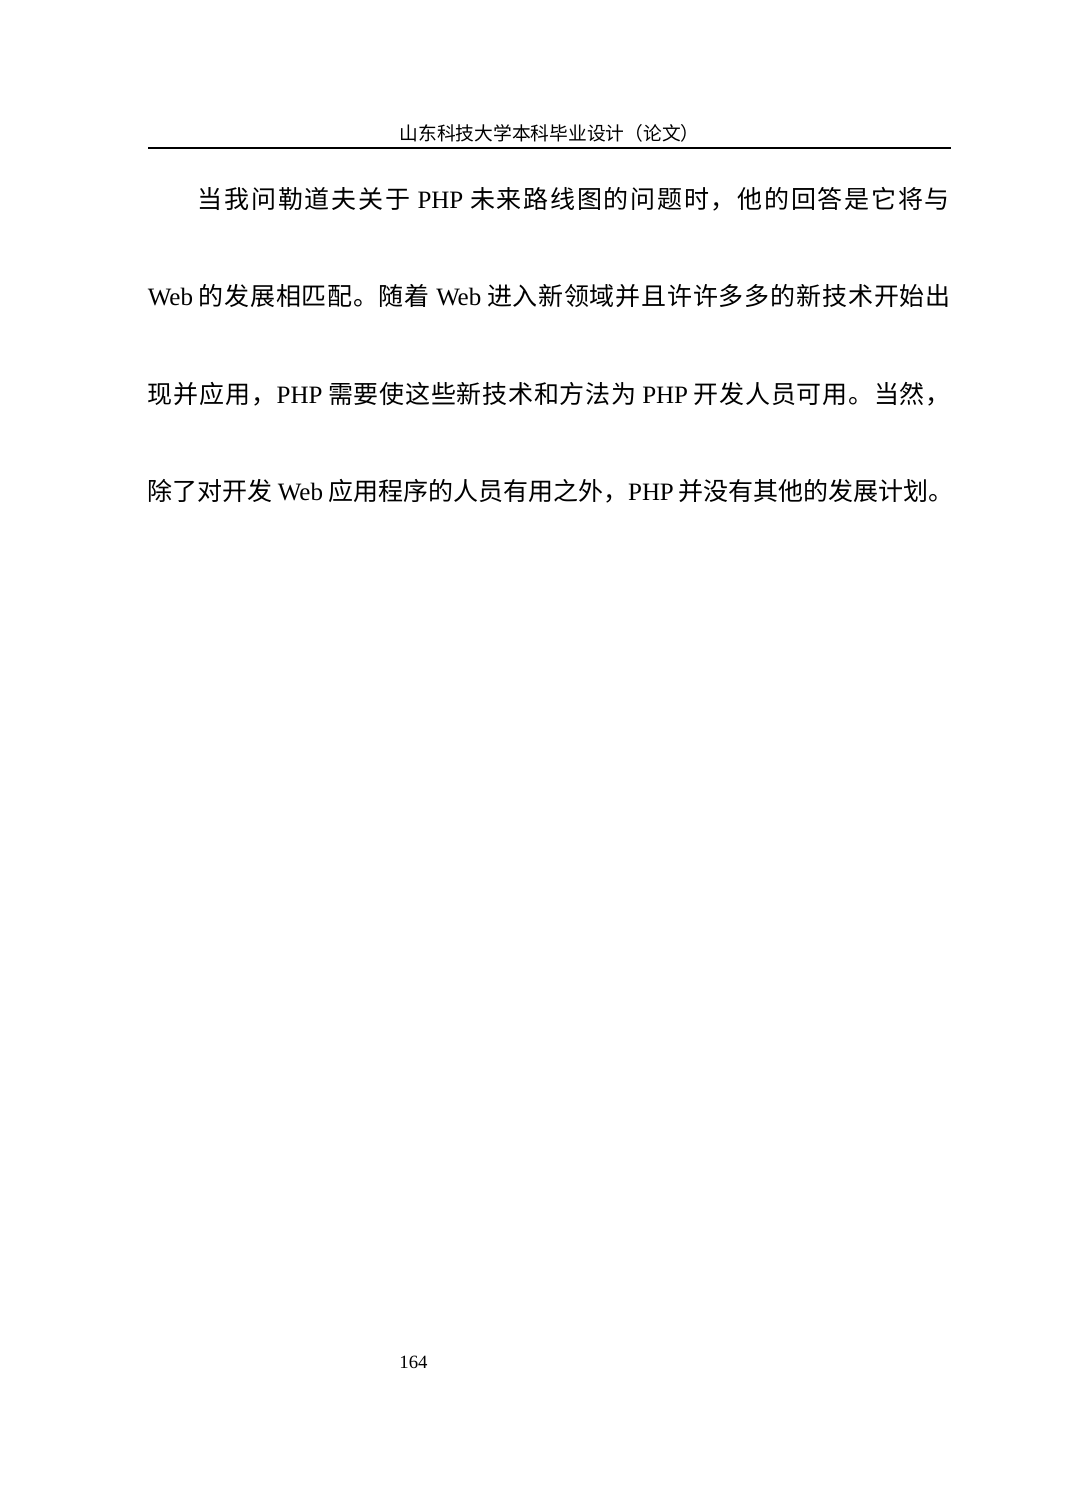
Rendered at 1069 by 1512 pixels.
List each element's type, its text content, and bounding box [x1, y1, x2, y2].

text 当我问勒道夫关于PHP未来路线图的问题时，他的回答是它将与Web的发展相匹配。随着Web进入新领域并且许许多多的新技术开始出现并应用，PHP需要使这些新技术和方法为PHP开发人员可用。当然，除了对开发Web应用程序的人员有用之外，PHP并没有其他的发展计划。 [148, 165, 951, 522]
